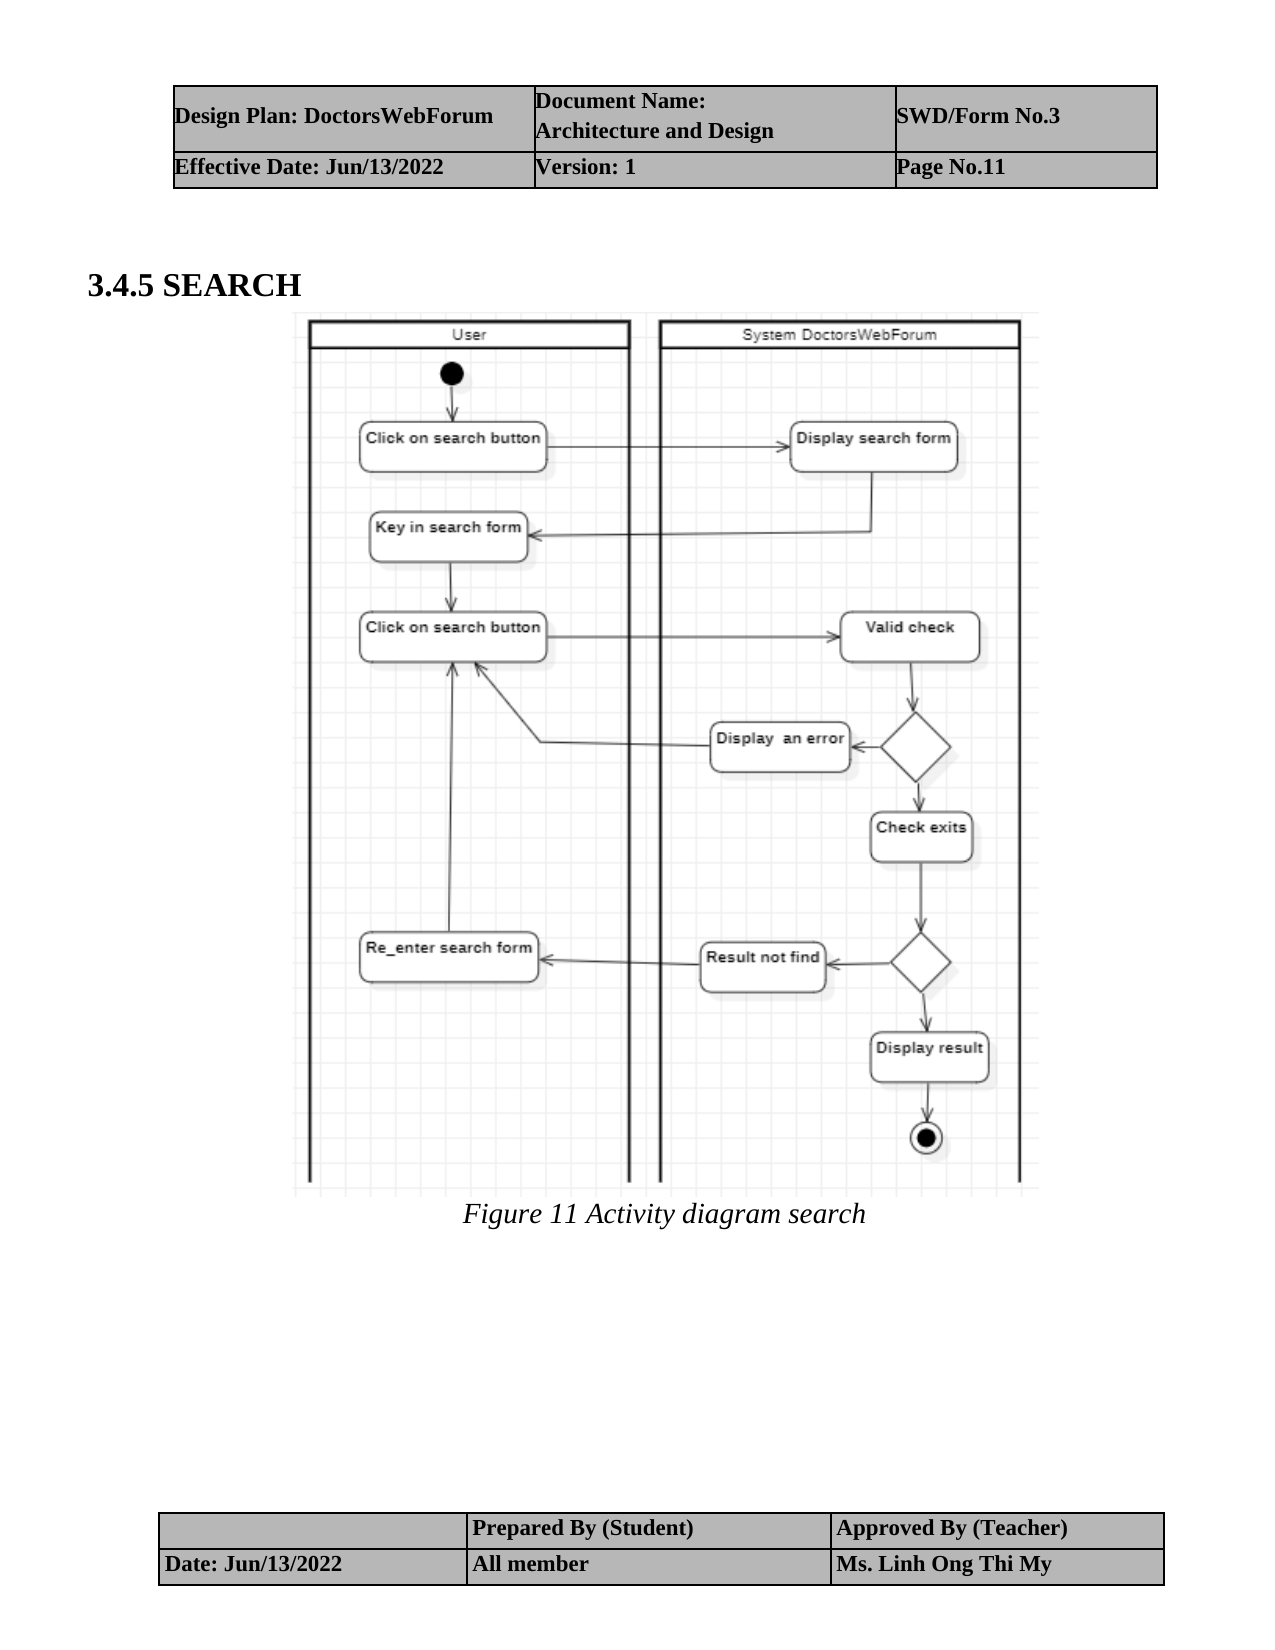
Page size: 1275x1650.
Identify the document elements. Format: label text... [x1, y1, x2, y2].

subtitle SEARCH [87, 266, 1244, 304]
picture [292, 312, 1039, 1197]
